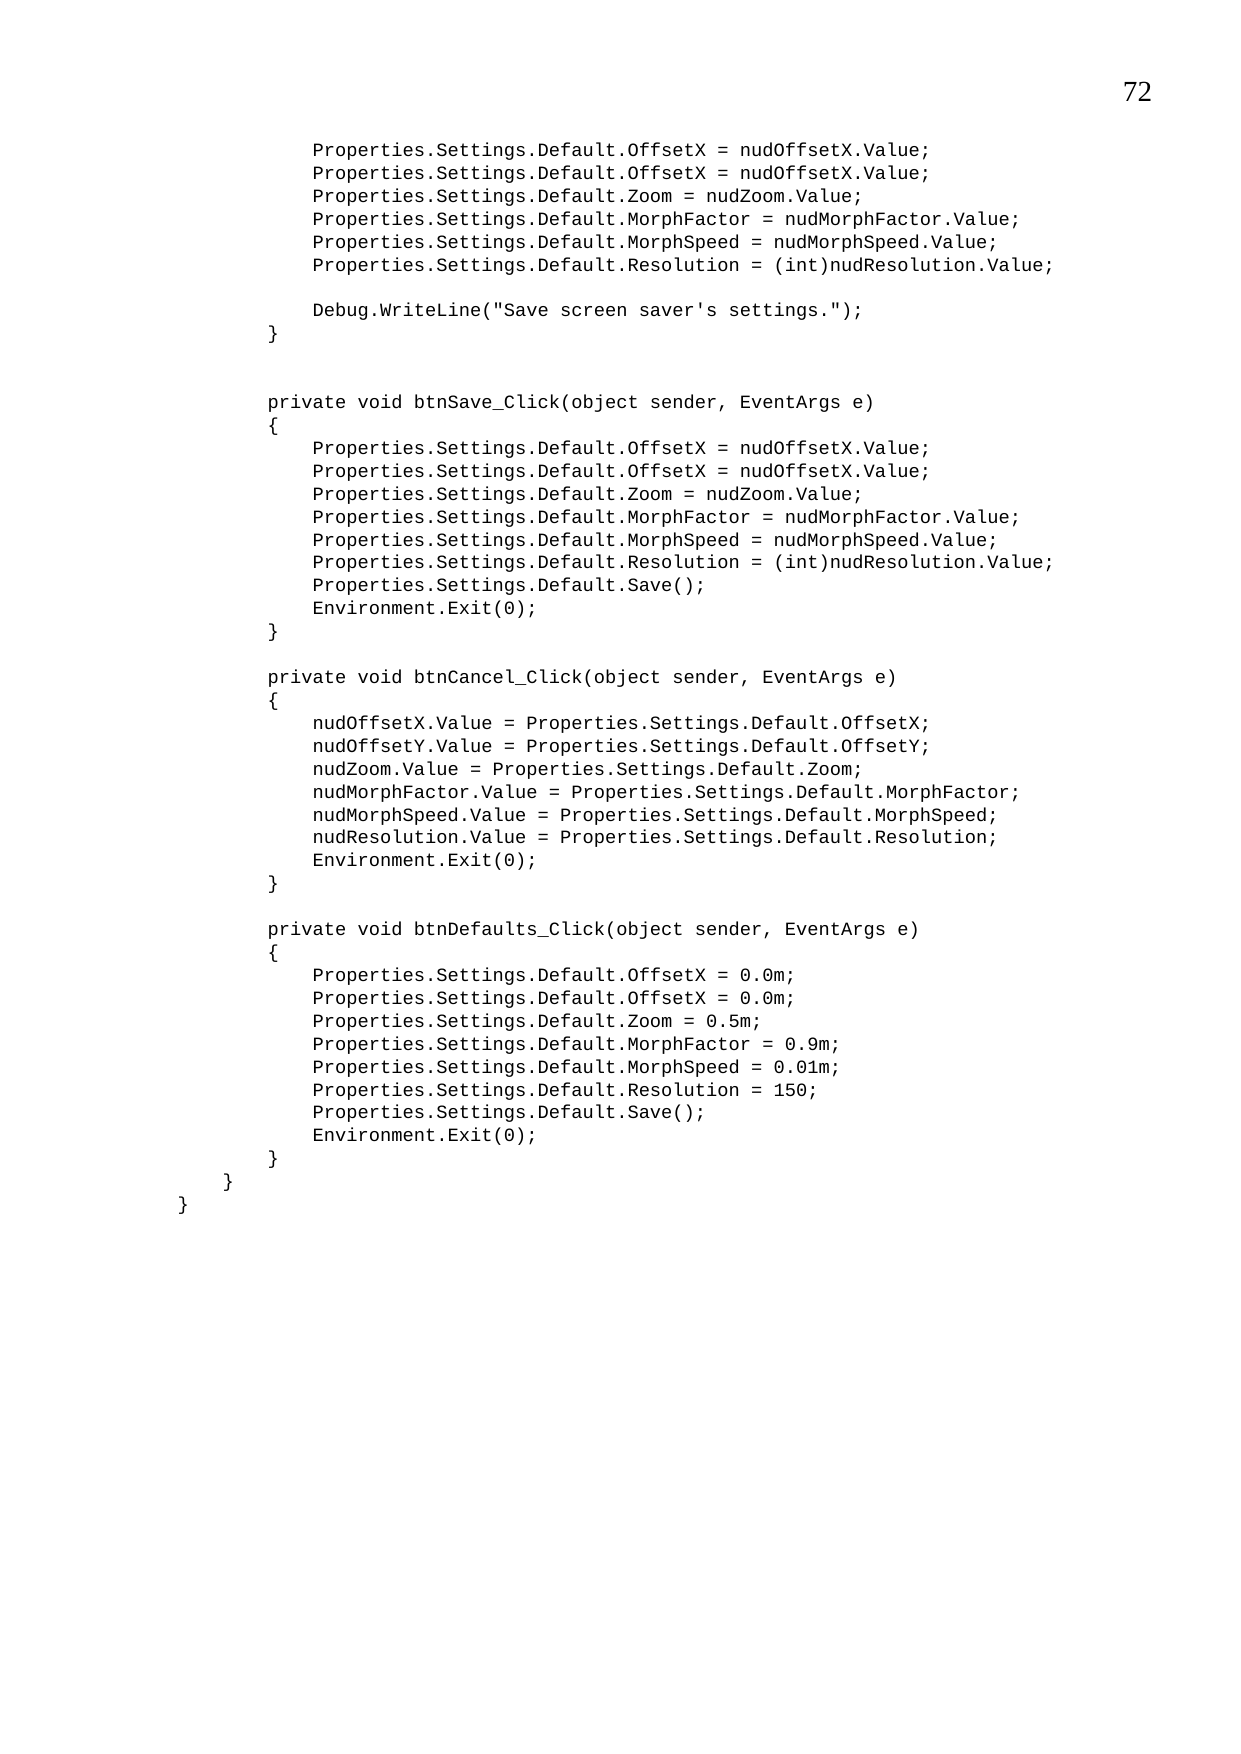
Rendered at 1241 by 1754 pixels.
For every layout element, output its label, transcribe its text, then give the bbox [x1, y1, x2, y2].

text Properties.Settings.Default.MorphFactor = nudMorphFactor.Value; [177, 209, 1152, 231]
text Properties.Settings.Default.Resolution = (int)nudResolution.Value; [177, 553, 1152, 574]
text Properties.Settings.Default.OffsetX = nudOffsetX.Value; [177, 141, 1152, 162]
text Properties.Settings.Default.Zoom = 0.5m; [177, 1012, 1152, 1033]
text } [177, 1172, 1152, 1193]
text Properties.Settings.Default.MorphSpeed = nudMorphSpeed.Value; [177, 530, 1152, 552]
text Properties.Settings.Default.MorphSpeed = 0.01m; [177, 1057, 1152, 1079]
text Properties.Settings.Default.OffsetX = nudOffsetX.Value; [177, 164, 1152, 185]
text Properties.Settings.Default.MorphFactor = nudMorphFactor.Value; [177, 507, 1152, 529]
text Properties.Settings.Default.OffsetX = nudOffsetX.Value; [177, 439, 1152, 460]
text nudResolution.Value = Properties.Settings.Default.Resolution; [177, 828, 1152, 849]
text nudOffsetX.Value = Properties.Settings.Default.OffsetX; [177, 714, 1152, 735]
text } [177, 1149, 1152, 1170]
text Properties.Settings.Default.OffsetX = nudOffsetX.Value; [177, 462, 1152, 483]
text private void btnCancel_Click(object sender, EventArgs e) [177, 668, 1152, 689]
text Environment.Exit(0); [177, 851, 1152, 872]
text } [177, 324, 1152, 345]
text { [177, 943, 1152, 964]
text Properties.Settings.Default.Save(); [177, 576, 1152, 597]
text private void btnSave_Click(object sender, EventArgs e) [177, 393, 1152, 414]
text Properties.Settings.Default.MorphSpeed = nudMorphSpeed.Value; [177, 232, 1152, 254]
text Environment.Exit(0); [177, 599, 1152, 620]
text Properties.Settings.Default.Resolution = (int)nudResolution.Value; [177, 255, 1152, 277]
text } [177, 874, 1152, 895]
text nudZoom.Value = Properties.Settings.Default.Zoom; [177, 759, 1152, 781]
text private void btnDefaults_Click(object sender, EventArgs e) [177, 920, 1152, 941]
text Properties.Settings.Default.Save(); [177, 1103, 1152, 1124]
text nudMorphSpeed.Value = Properties.Settings.Default.MorphSpeed; [177, 805, 1152, 827]
text nudOffsetY.Value = Properties.Settings.Default.OffsetY; [177, 737, 1152, 758]
text Environment.Exit(0); [177, 1126, 1152, 1147]
text Debug.WriteLine("Save screen saver's settings."); [177, 301, 1152, 322]
text Properties.Settings.Default.OffsetX = 0.0m; [177, 989, 1152, 1010]
text Properties.Settings.Default.Zoom = nudZoom.Value; [177, 187, 1152, 208]
text { [177, 691, 1152, 712]
text { [177, 416, 1152, 437]
text Properties.Settings.Default.Zoom = nudZoom.Value; [177, 484, 1152, 506]
text Properties.Settings.Default.MorphFactor = 0.9m; [177, 1034, 1152, 1056]
text } [177, 622, 1152, 643]
text nudMorphFactor.Value = Properties.Settings.Default.MorphFactor; [177, 782, 1152, 804]
text Properties.Settings.Default.OffsetX = 0.0m; [177, 966, 1152, 987]
text } [177, 1195, 1152, 1216]
text Properties.Settings.Default.Resolution = 150; [177, 1080, 1152, 1102]
